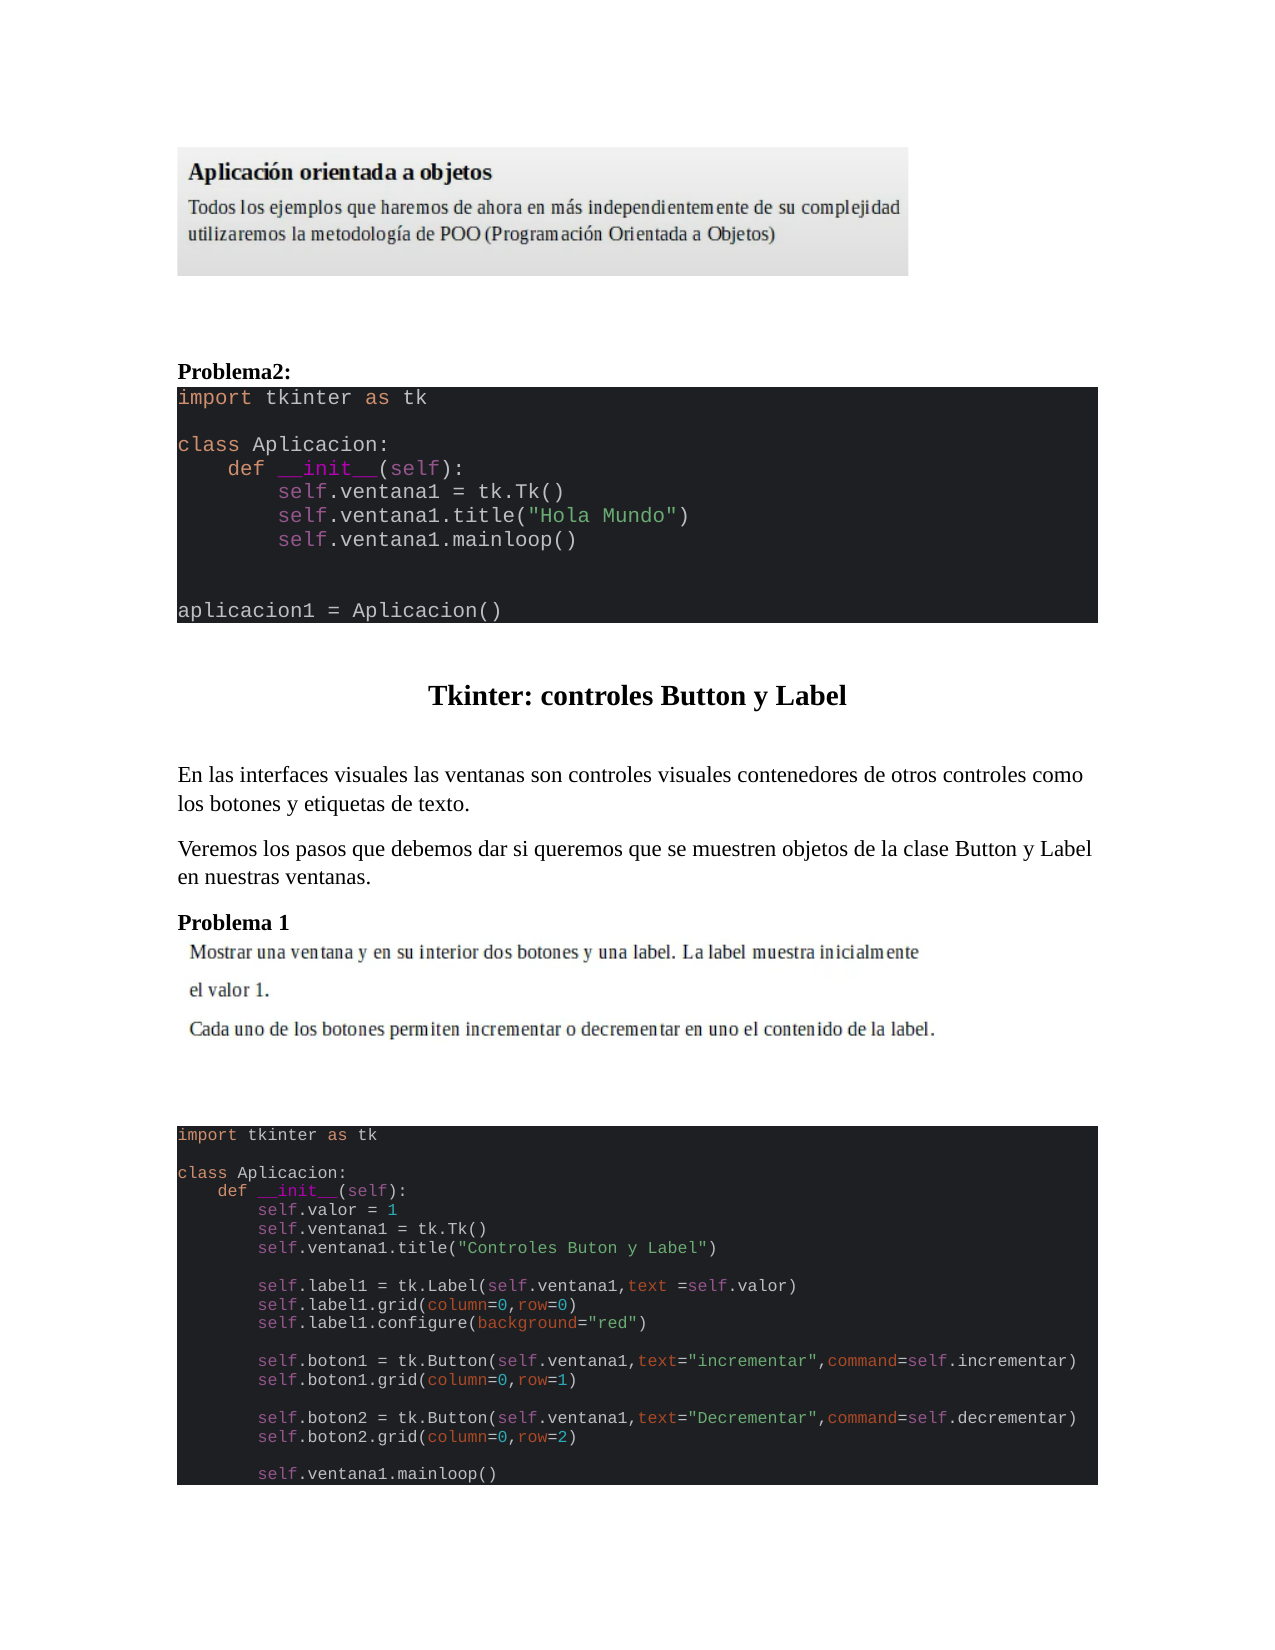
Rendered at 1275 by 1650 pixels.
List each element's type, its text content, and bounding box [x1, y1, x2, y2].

picture [177, 147, 909, 276]
subtitle Tkinter: controles Button y Label [177, 678, 1098, 712]
picture [177, 937, 944, 1061]
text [177, 1126, 1098, 1485]
text Veremos los pasos que debemos dar si queremos que se muestren objetos de la clase Button y Label en nuestras ventanas. [177, 835, 1098, 890]
text En las interfaces visuales las ventanas son controles visuales contenedores de otros controles como los botones y etiquetas de texto. [177, 761, 1098, 816]
subtitle Problema 1 [177, 908, 1098, 935]
subtitle Problema2: [177, 358, 1098, 385]
text import tkinter as tk class Aplicacion: def __init__(self): self.ventana1 = tk.Tk() self.ventana1.title("Hola Mundo") self.ventana1.mainloop() aplicacion1 = Aplicacion() [177, 387, 1098, 623]
